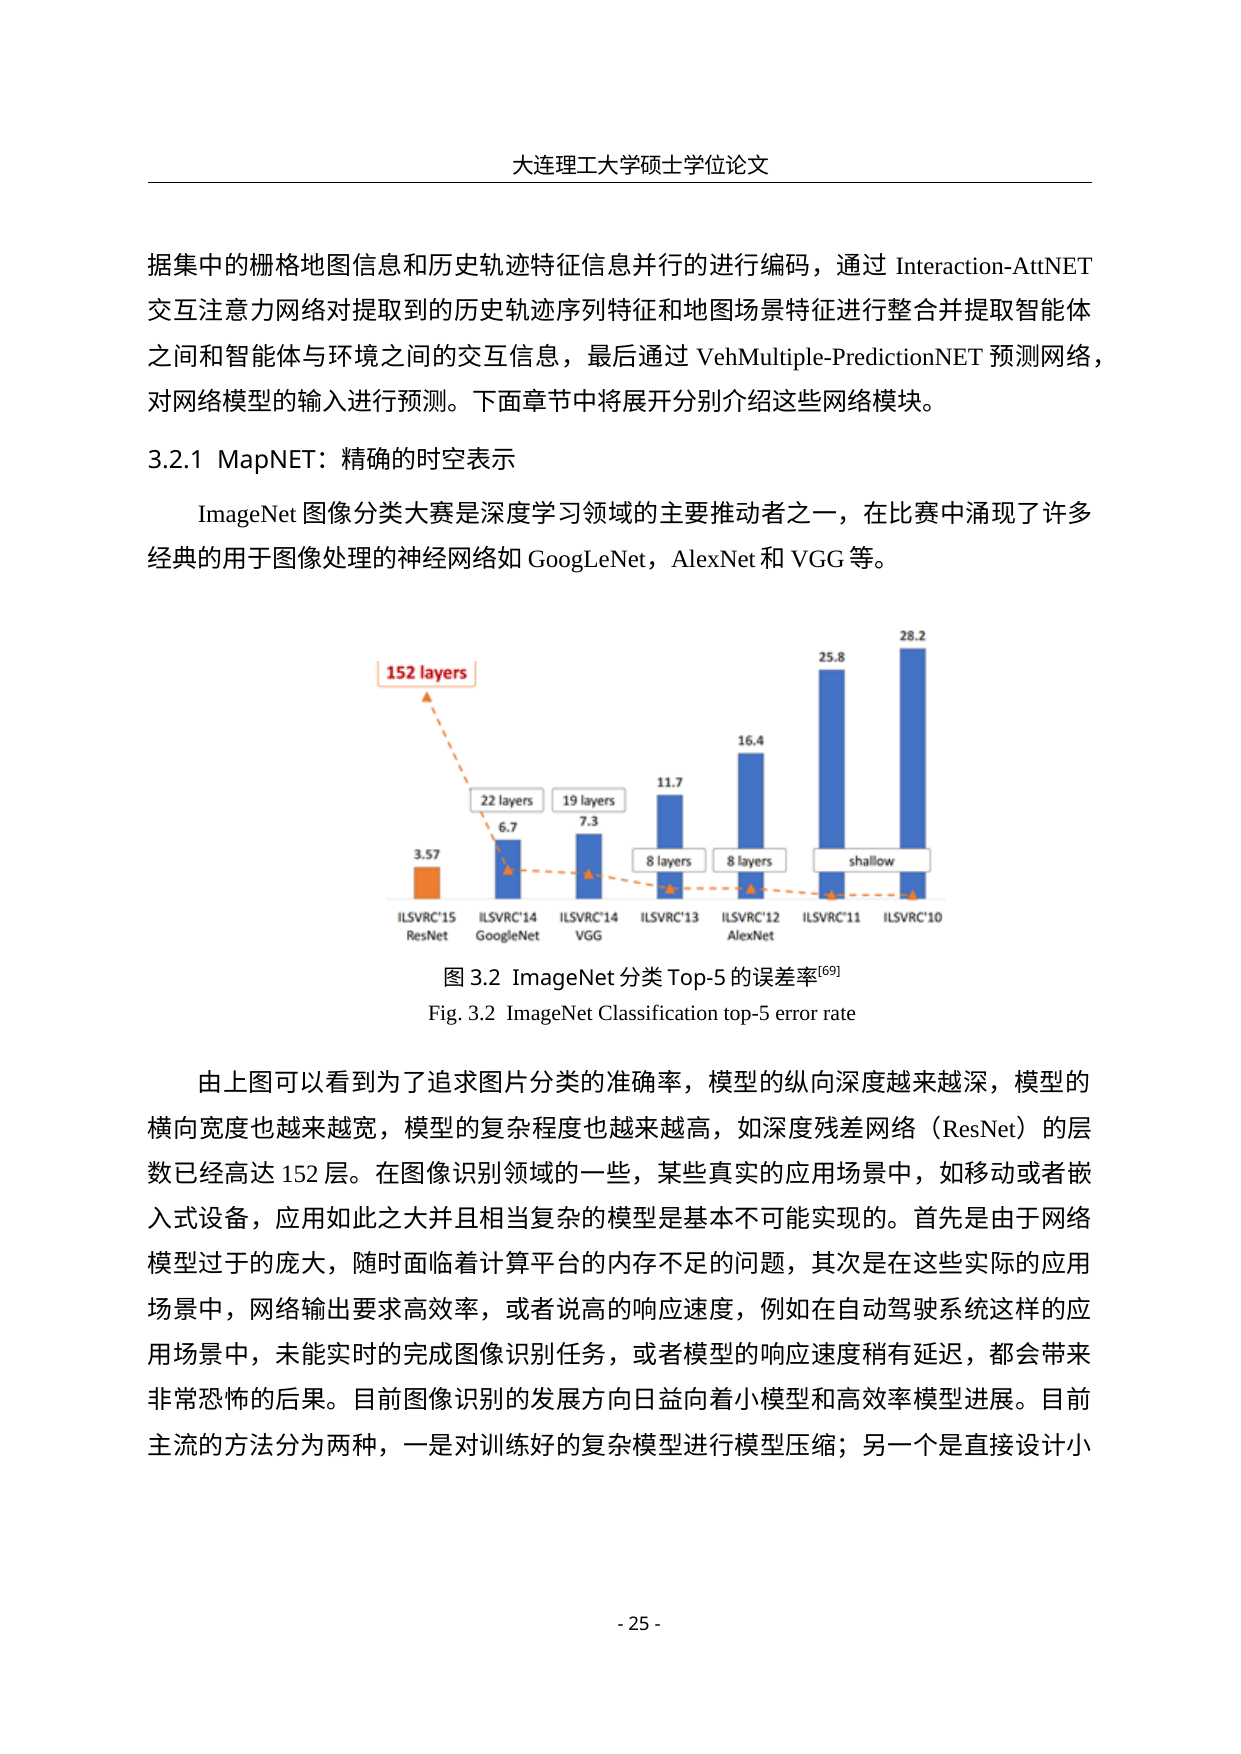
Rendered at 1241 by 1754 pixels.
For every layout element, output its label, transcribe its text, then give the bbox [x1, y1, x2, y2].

text Fig. 3.2 ImageNet Classification top-5 error rate [148, 1000, 1092, 1025]
picture [337, 620, 947, 953]
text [148, 246, 1092, 418]
text 图3.2 ImageNet分类Top-5的误差率[69] [148, 960, 1092, 992]
text ImageNet图像分类大赛是深度学习领域的主要推动者之一，在比赛中涌现了许多经典的用于图像处理的神经网络如GoogLeNet，AlexNet和VGG等。 [148, 494, 1092, 575]
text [148, 1063, 1092, 1461]
subtitle 3.2.1 MapNET：精确的时空表示 [148, 439, 1092, 476]
